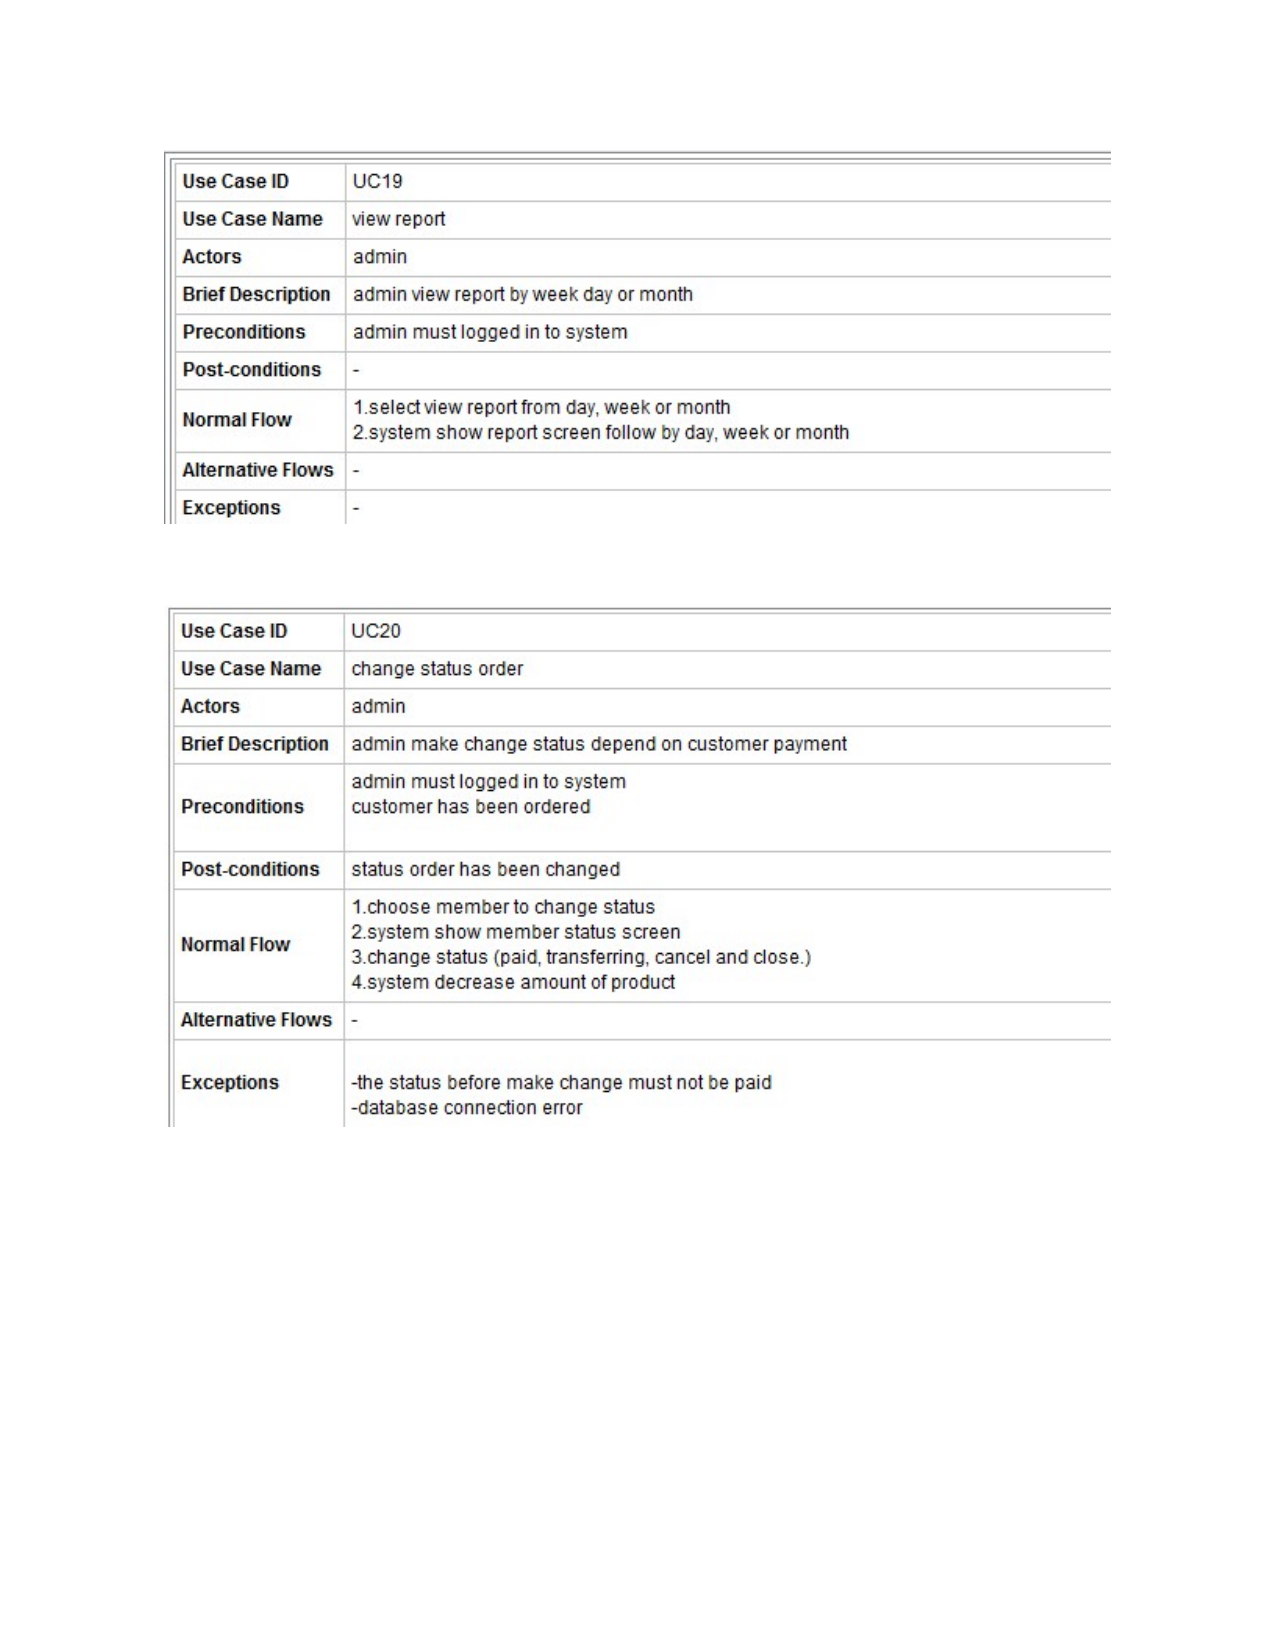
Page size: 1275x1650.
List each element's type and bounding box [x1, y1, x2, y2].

picture [164, 605, 1111, 1127]
picture [164, 150, 1111, 524]
